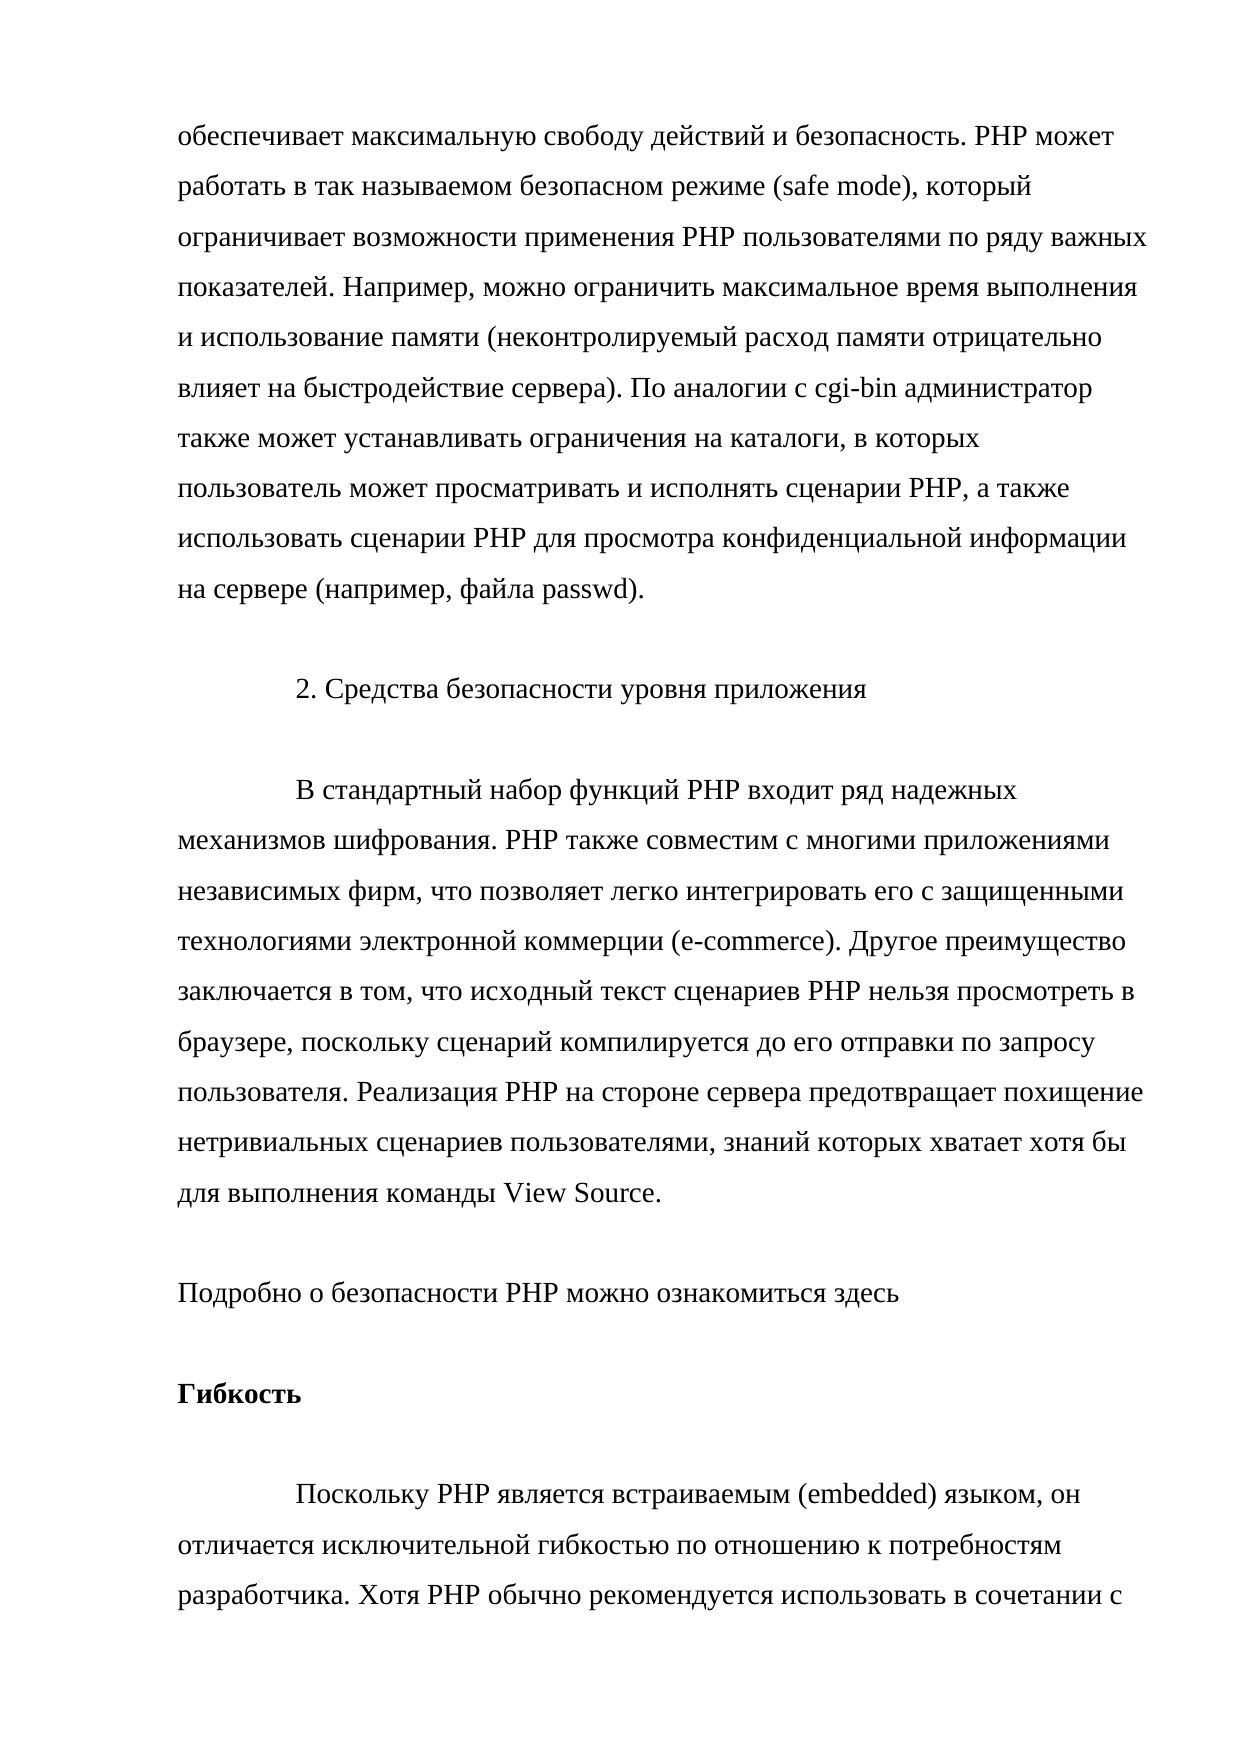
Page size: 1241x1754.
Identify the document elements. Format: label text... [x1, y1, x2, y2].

text 2. Средства безопасности уровня приложения [177, 672, 1152, 705]
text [177, 1477, 1152, 1611]
text Подробно о безопасности PHP можно ознакомиться здесь [177, 1275, 1152, 1309]
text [177, 118, 1152, 604]
text В стандартный набор функций РНР входит ряд надежных механизмов шифрования. РНР также совместим с многими приложениями независимых фирм, что позволяет легко интегрировать его с защищенными технологиями электронной коммерции (e-commerce). Другое преимущество заключается в том, что исходный текст сценариев РНР нельзя просмотреть в браузере, поскольку сценарий компилируется до его отправки по запросу пользователя. Реализация РНР на стороне сервера предотвращает похищение нетривиальных сценариев пользователями, знаний которых хватает хотя бы для выполнения команды View Source. [177, 772, 1152, 1208]
text Гибкость [177, 1376, 1152, 1409]
